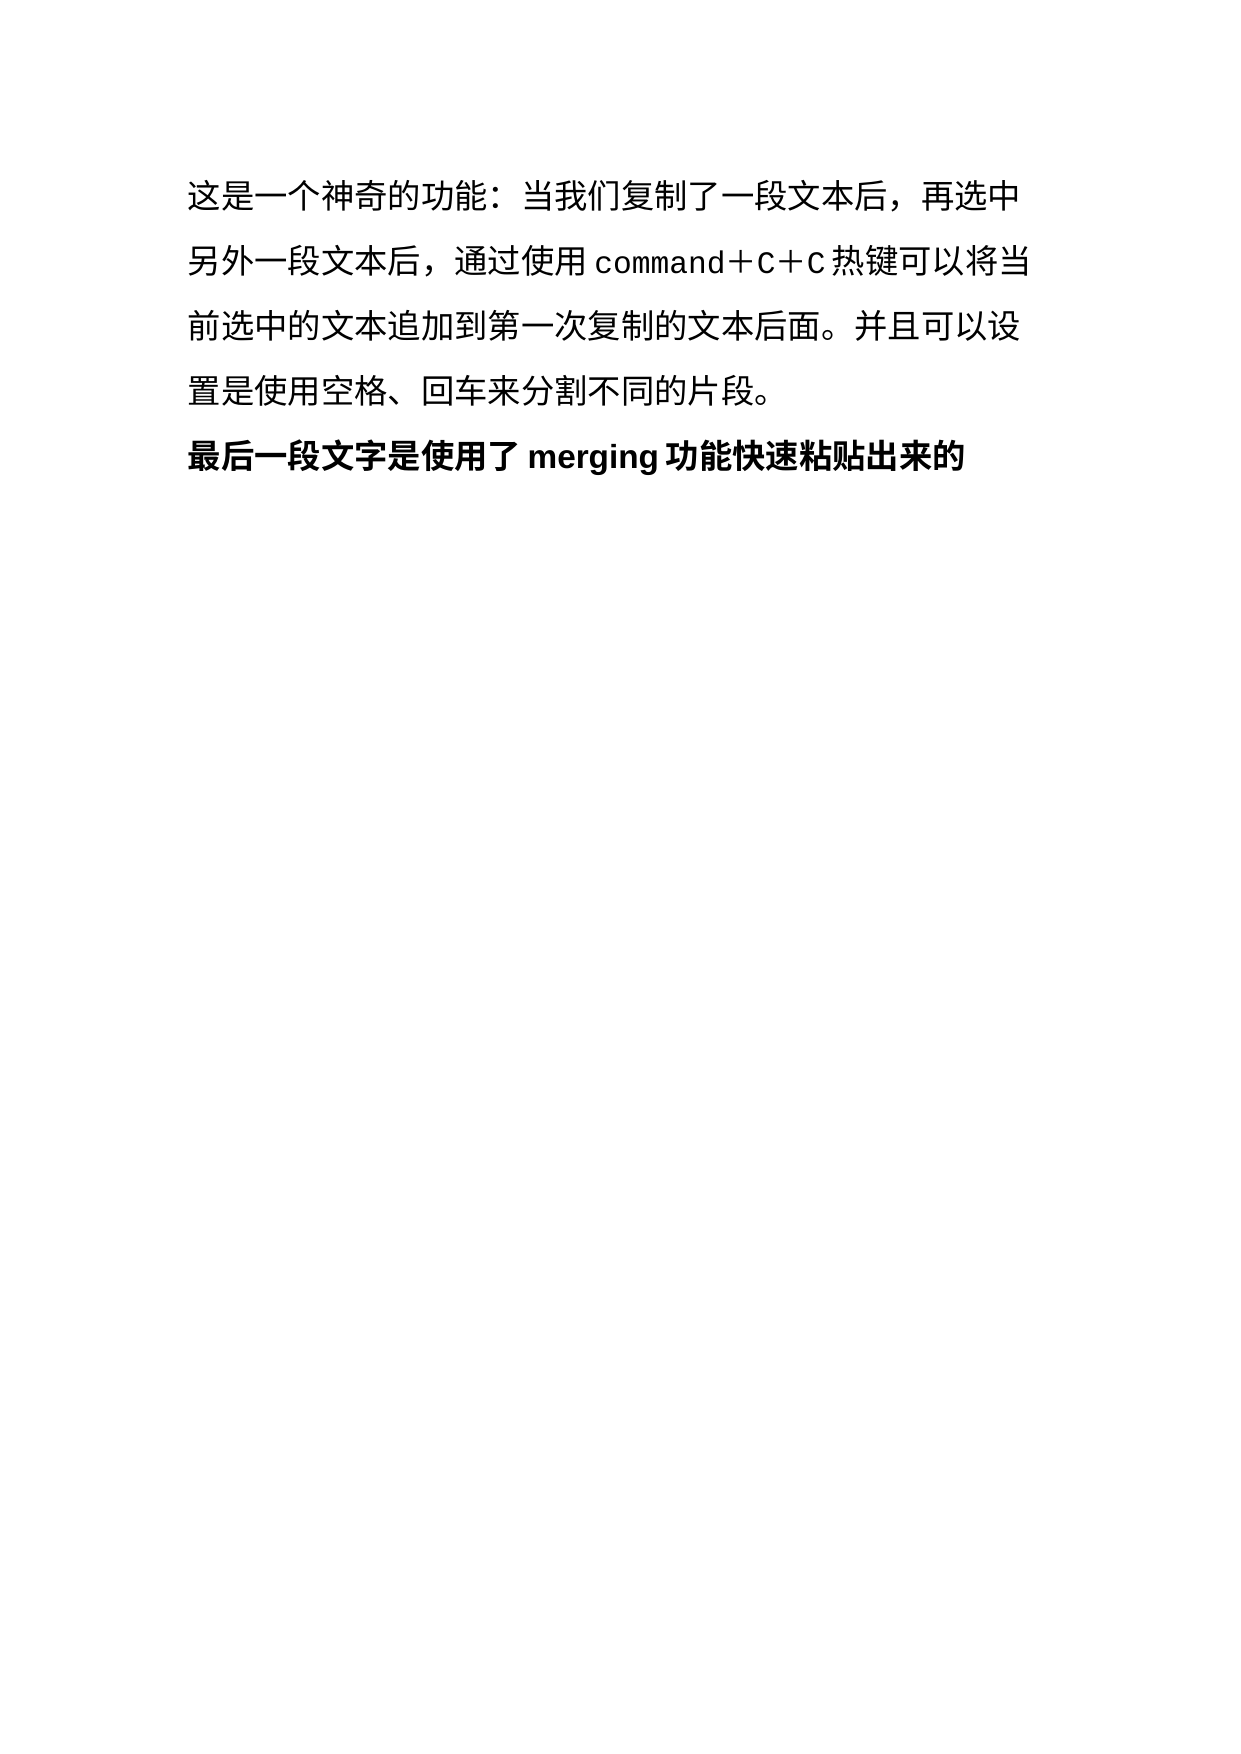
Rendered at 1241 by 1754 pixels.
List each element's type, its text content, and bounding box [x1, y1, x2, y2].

text 这是一个神奇的功能：当我们复制了一段文本后，再选中另外一段文本后，通过使用command＋C＋C热键可以将当前选中的文本追加到第一次复制的文本后面。并且可以设置是使用空格、回车来分割不同的片段。 [187, 162, 1053, 422]
text 最后一段文字是使用了merging功能快速粘贴出来的 [187, 422, 1053, 487]
